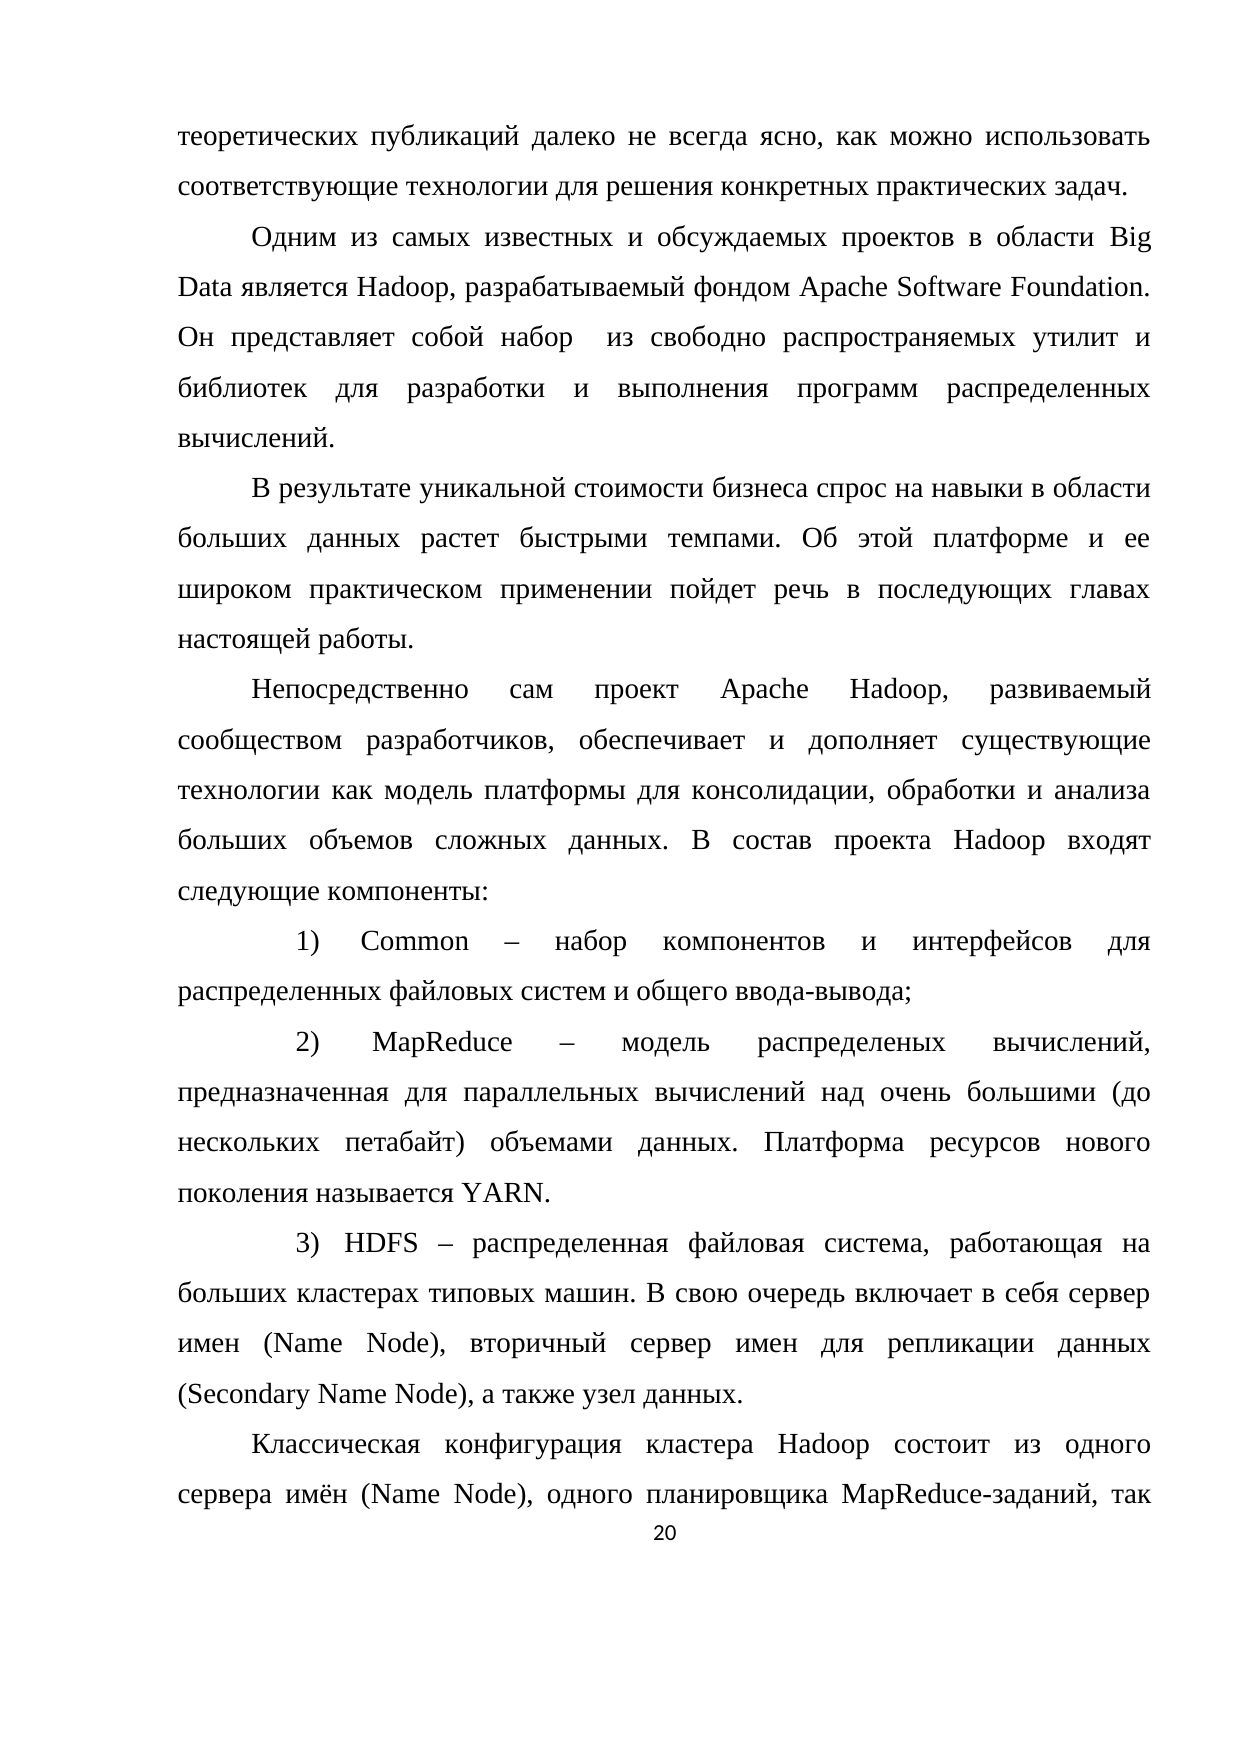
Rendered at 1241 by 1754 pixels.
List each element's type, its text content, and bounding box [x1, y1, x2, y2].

list Common – набор компонентов и интерфейсов для распределенных файловых систем и общего ввода-вывода; [177, 923, 1152, 1007]
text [177, 118, 1152, 202]
text Одним из самых известных и обсуждаемых проектов в области Big Data является Hadoop, разрабатываемый фондом Apache Software Foundation. Он представляет собой набор из свободно распространяемых утилит и библиотек для разработки и выполнения программ распределенных вычислений. [177, 219, 1152, 453]
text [177, 1426, 1152, 1510]
list MapReduce – модель распределеных вычислений, предназначенная для параллельных вычислений над очень большими (до нескольких петабайт) объемами данных. Платформа ресурсов нового поколения называется YARN. [177, 1024, 1152, 1208]
text В результате уникальной стоимости бизнеса спрос на навыки в области больших данных растет быстрыми темпами. Об этой платформе и ее широком практическом применении пойдет речь в последующих главах настоящей работы. [177, 470, 1152, 655]
text Непосредственно сам проект Apache Hadoop, развиваемый сообществом разработчиков, обеспечивает и дополняет существующие технологии как модель платформы для консолидации, обработки и анализа больших объемов сложных данных. В состав проекта Hadoop входят следующие компоненты: [177, 672, 1152, 906]
list HDFS – распределенная файловая система, работающая на больших кластерах типовых машин. В свою очередь включает в себя сервер имен (Name Node), вторичный сервер имен для репликации данных (Secondary Name Node), а также узел данных. [177, 1225, 1152, 1409]
